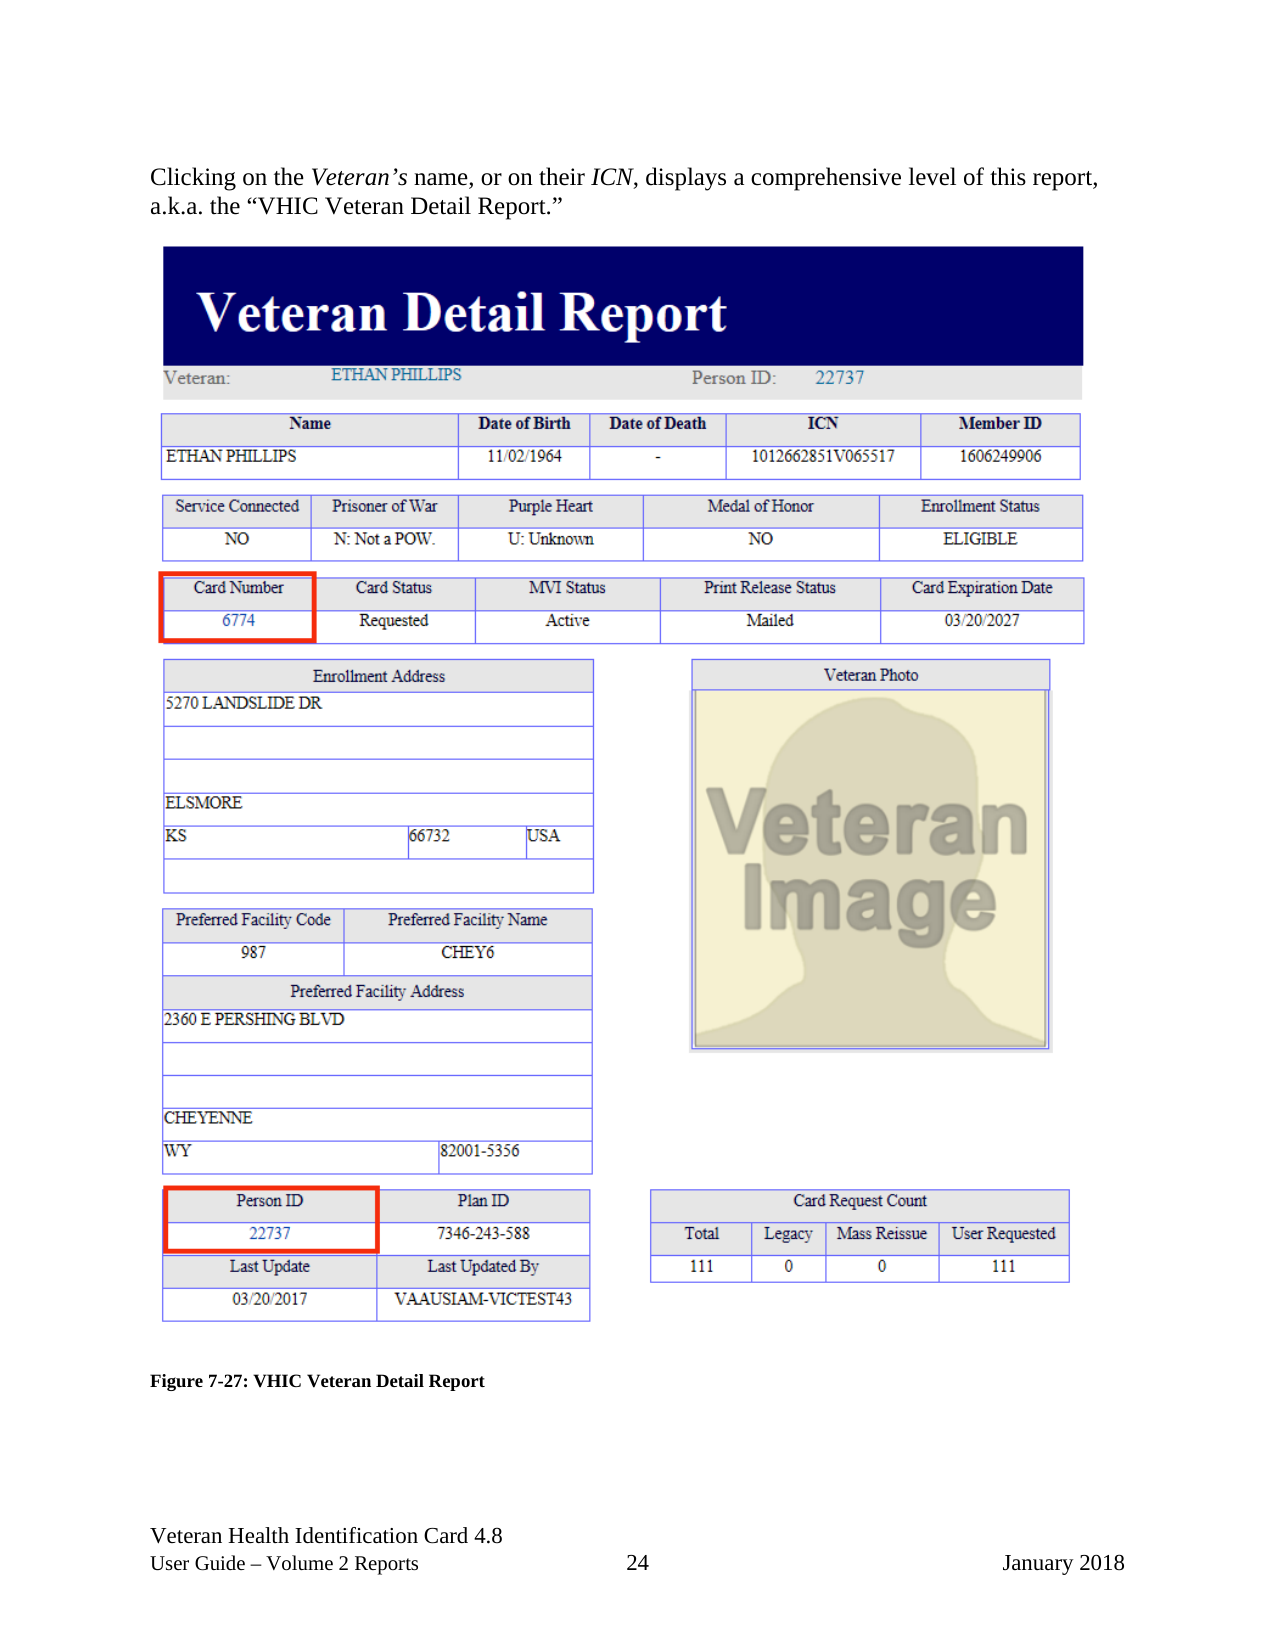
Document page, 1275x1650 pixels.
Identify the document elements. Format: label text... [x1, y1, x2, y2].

picture [150, 232, 1125, 1345]
text Clicking on the Veteran’s name, or on their ICN, displays a comprehensive level of this report, a.k.a. the “VHIC Veteran Detail Report.” [150, 162, 1125, 220]
